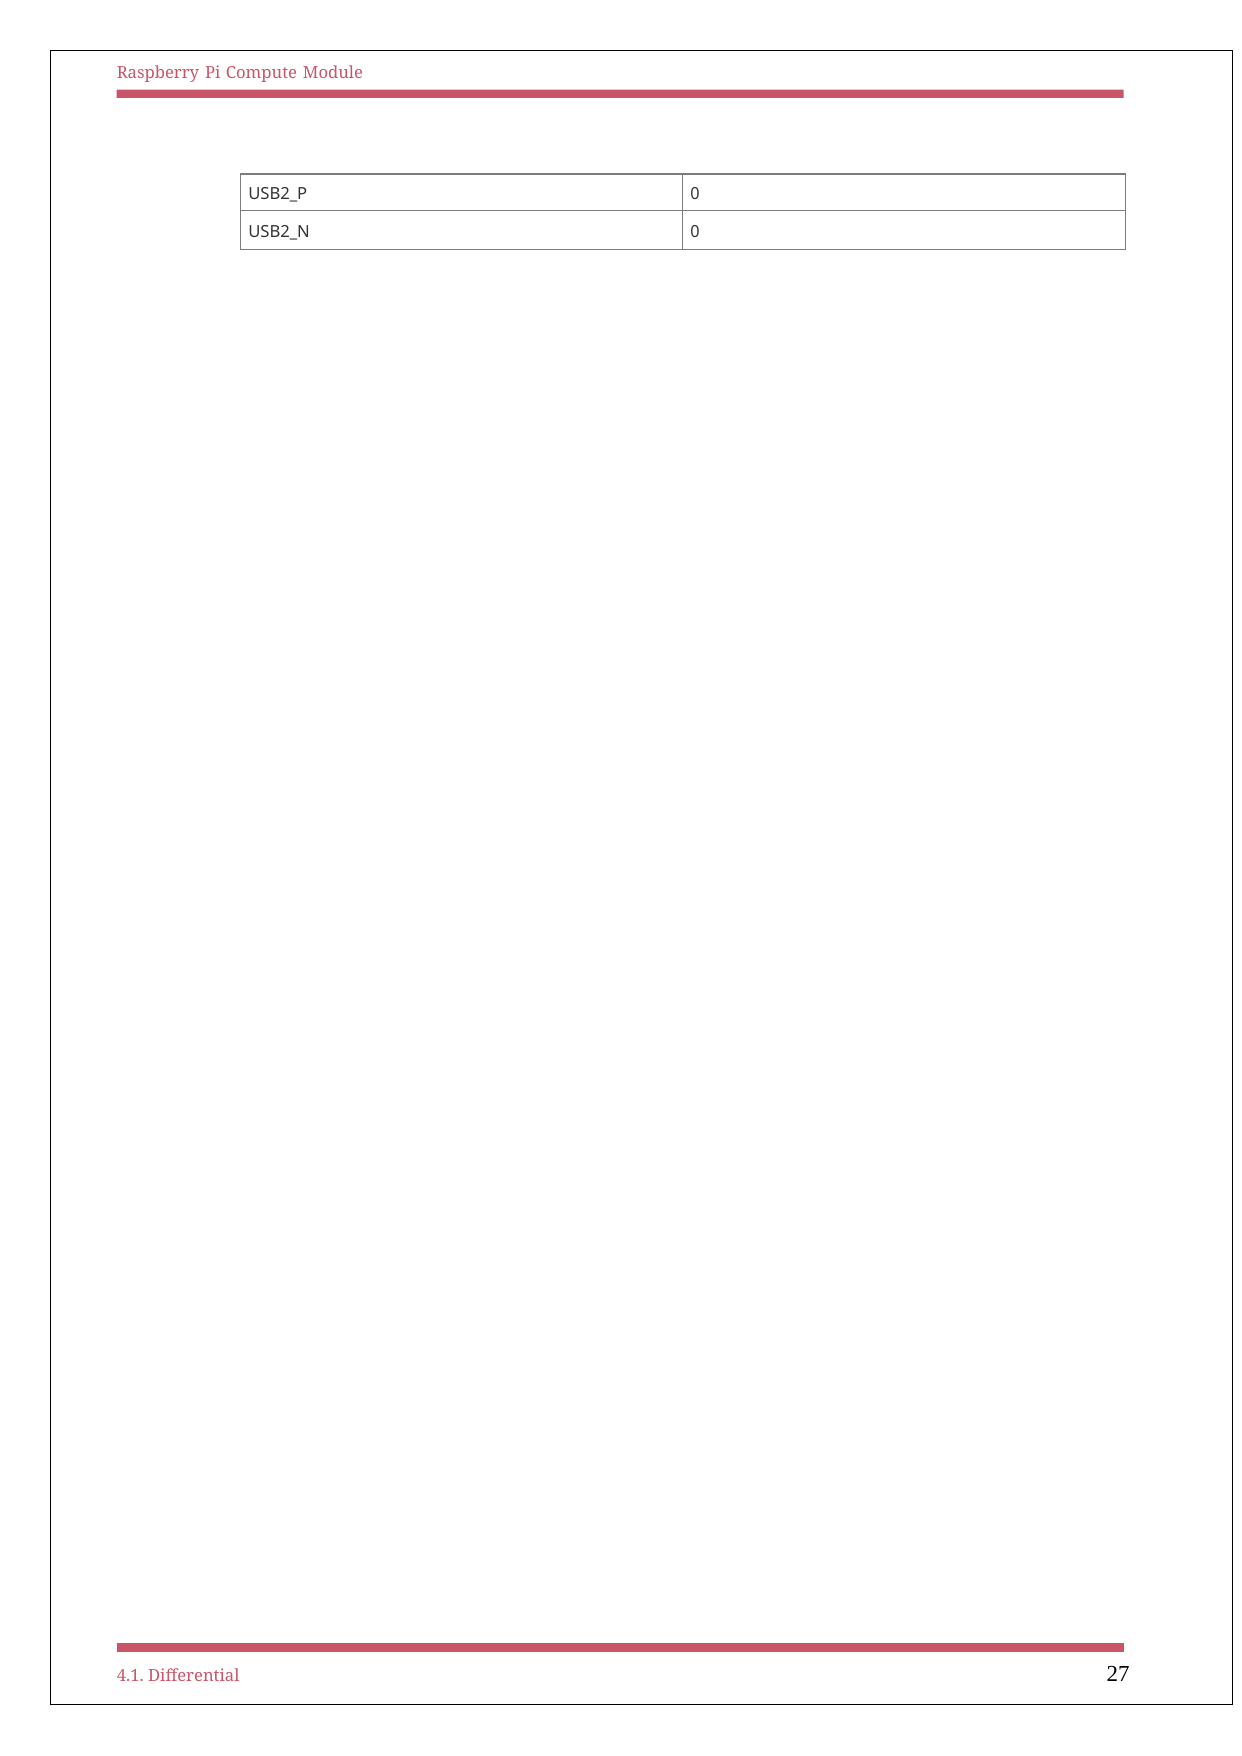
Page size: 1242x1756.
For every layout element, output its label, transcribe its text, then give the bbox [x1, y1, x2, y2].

table_header 0 [683, 175, 1125, 210]
table_cell 0 [683, 211, 1125, 249]
table_header USB2_P [241, 175, 682, 210]
table_cell USB2_N [241, 211, 682, 249]
